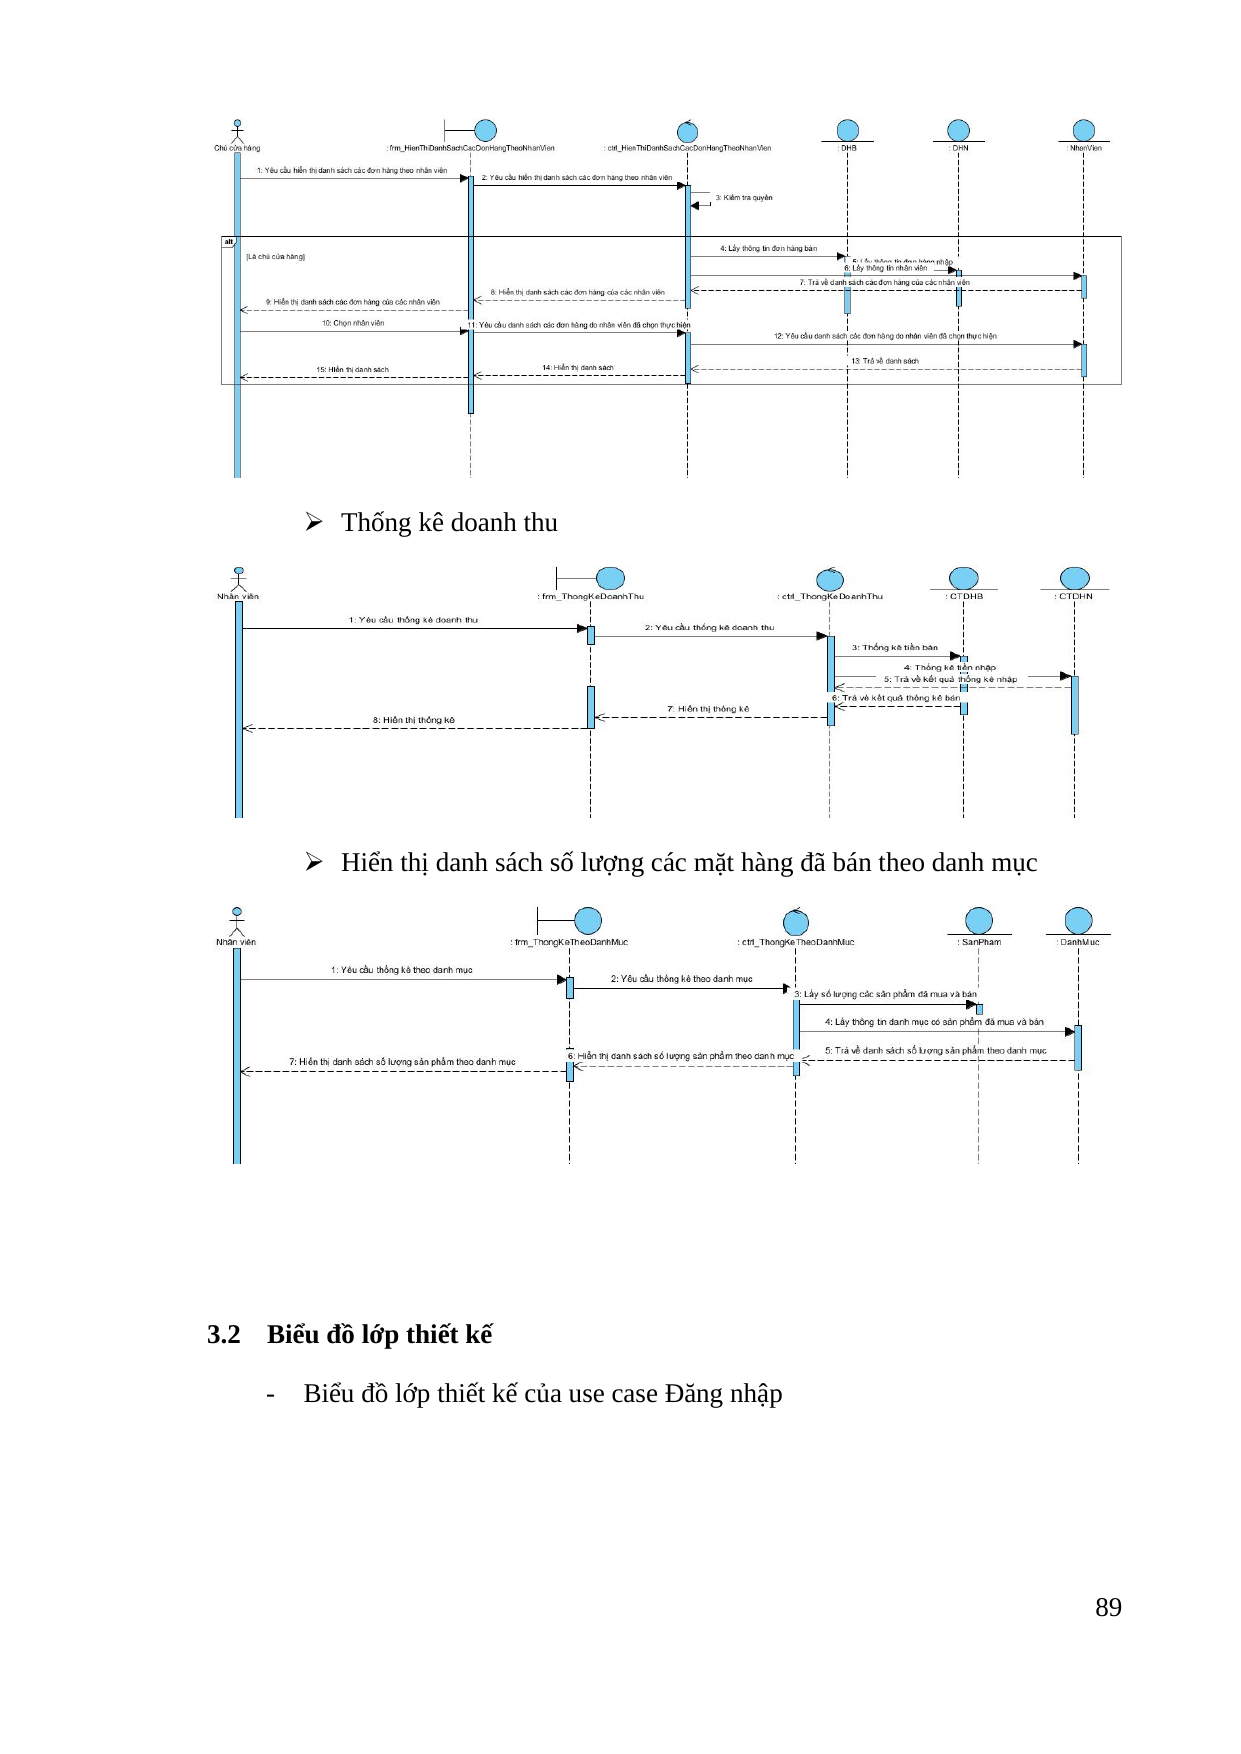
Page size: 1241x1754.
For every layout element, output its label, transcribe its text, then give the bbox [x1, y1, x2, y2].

list Thống kê doanh thu [303, 506, 1122, 537]
picture [206, 905, 1123, 1164]
list Biểu đồ lớp thiết kế của use case Đăng nhập [266, 1377, 1122, 1408]
picture [206, 118, 1123, 478]
subtitle Biểu đồ lớp thiết kế [207, 1318, 1122, 1349]
list Hiển thị danh sách số lượng các mặt hàng đã bán theo danh mục [303, 846, 1122, 877]
picture [206, 565, 1122, 818]
